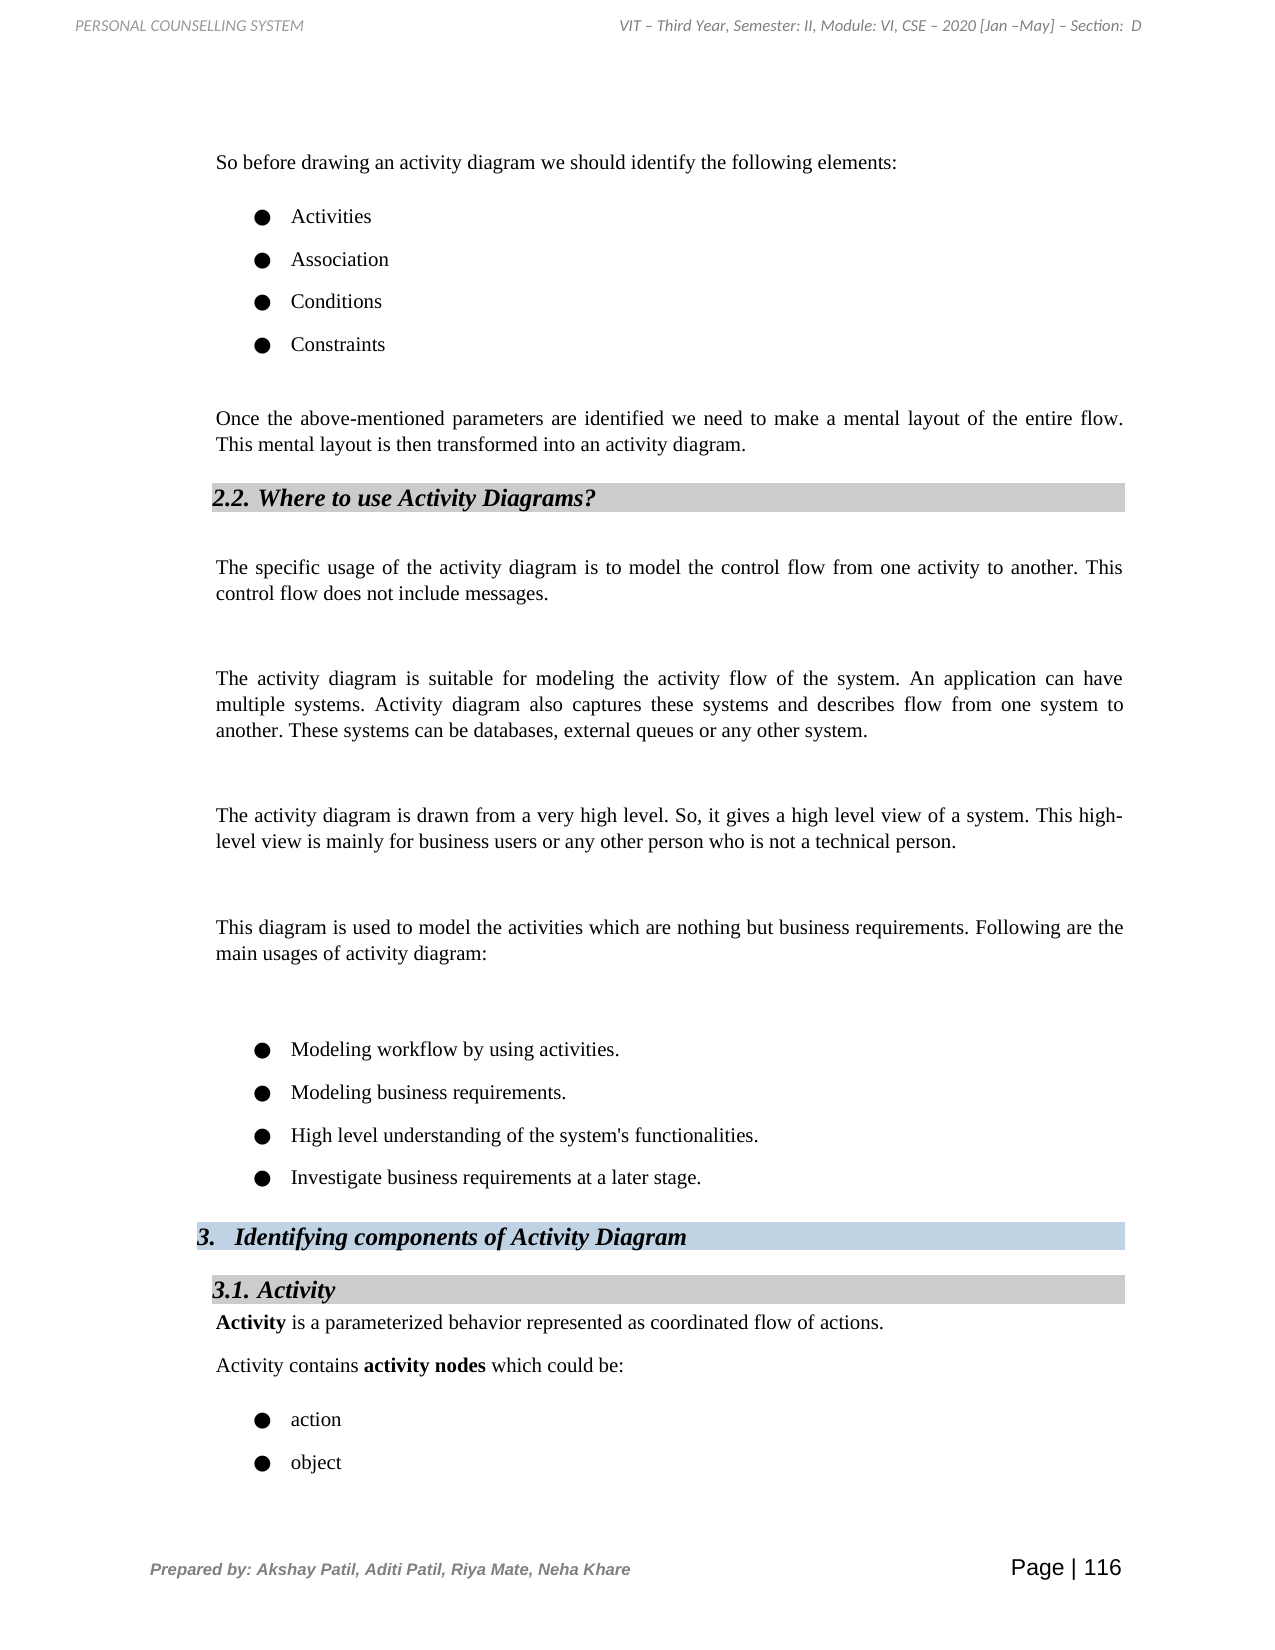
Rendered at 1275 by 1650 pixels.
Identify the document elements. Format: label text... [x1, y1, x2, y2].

list Association [253, 235, 1125, 278]
list action [253, 1396, 1125, 1438]
list Modeling workflow by using activities. [253, 1026, 1125, 1068]
subtitle Identifying components of Activity Diagram [197, 1222, 1125, 1250]
list object [253, 1438, 1125, 1481]
text The activity diagram is drawn from a very high level. So, it gives a high level view of a system. This high-level view is mainly for business users or any other person who is not a technical person. [216, 803, 1125, 853]
list Modeling business requirements. [253, 1068, 1125, 1111]
text Once the above-mentioned parameters are identified we need to make a mental layout of the entire flow. This mental layout is then transformed into an activity diagram. [216, 406, 1125, 456]
list Activities [253, 193, 1125, 235]
text So before drawing an activity diagram we should identify the following elements: [216, 150, 1125, 174]
text This diagram is used to model the activities which are nothing but business requirements. Following are the main usages of activity diagram: [216, 914, 1125, 964]
list High level understanding of the system's functionalities. [253, 1111, 1125, 1154]
subtitle Where to use Activity Diagrams? [212, 483, 1125, 512]
list Constraints [253, 321, 1125, 363]
list Conditions [253, 278, 1125, 321]
list Investigate business requirements at a later stage. [253, 1154, 1125, 1197]
subtitle Activity [212, 1275, 1125, 1304]
text The specific usage of the activity diagram is to model the control flow from one activity to another. This control flow does not include messages. [216, 555, 1125, 605]
text Activity contains activity nodes which could be: [216, 1353, 1125, 1377]
text The activity diagram is suitable for modeling the activity flow of the system. An application can have multiple systems. Activity diagram also captures these systems and describes flow from one system to another. These systems can be databases, external queues or any other system. [216, 666, 1125, 742]
text Activity is a parameterized behavior represented as coordinated flow of actions. [216, 1310, 1125, 1334]
